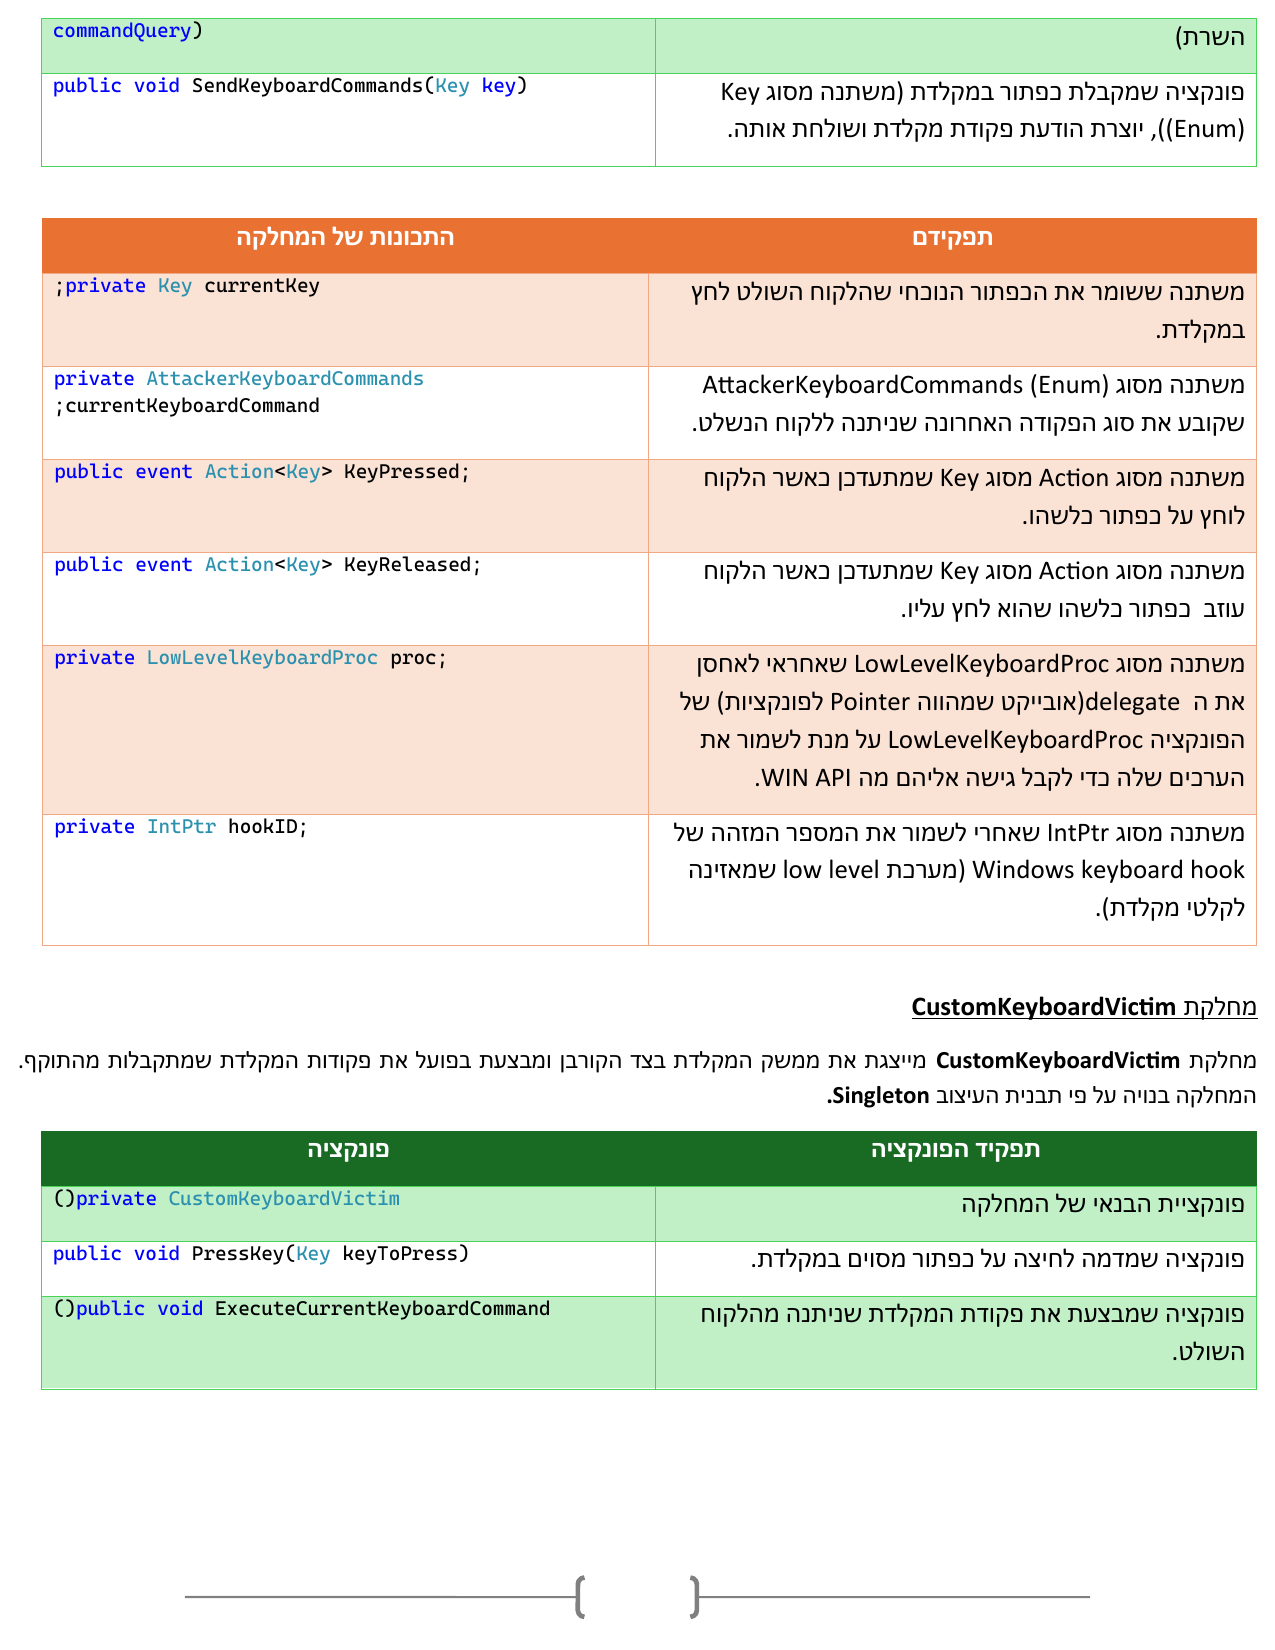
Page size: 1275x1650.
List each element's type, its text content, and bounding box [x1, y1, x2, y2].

text מחלקת CustomKeyboardVictim [18, 989, 1257, 1022]
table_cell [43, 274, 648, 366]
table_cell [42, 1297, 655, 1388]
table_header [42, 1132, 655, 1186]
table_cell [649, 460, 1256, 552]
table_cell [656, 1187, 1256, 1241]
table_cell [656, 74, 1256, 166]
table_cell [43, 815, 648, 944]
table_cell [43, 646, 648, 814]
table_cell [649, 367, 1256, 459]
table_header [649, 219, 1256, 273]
text מחלקת CustomKeyboardVictim מייצגת את ממשק המקלדת בצד הקורבן ומבצעת בפועל את פקודות המקלדת שמתקבלות מהתוקף. המחלקה בנויה על פי תבנית העיצוב Singleton. [18, 1044, 1257, 1109]
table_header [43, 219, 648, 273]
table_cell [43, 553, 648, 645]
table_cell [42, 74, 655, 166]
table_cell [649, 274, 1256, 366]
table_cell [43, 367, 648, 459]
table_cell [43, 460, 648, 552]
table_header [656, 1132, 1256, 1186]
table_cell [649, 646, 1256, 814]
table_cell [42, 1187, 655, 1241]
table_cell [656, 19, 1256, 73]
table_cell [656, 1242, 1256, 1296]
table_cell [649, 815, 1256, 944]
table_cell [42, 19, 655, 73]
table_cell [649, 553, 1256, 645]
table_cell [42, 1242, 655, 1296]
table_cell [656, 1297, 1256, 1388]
